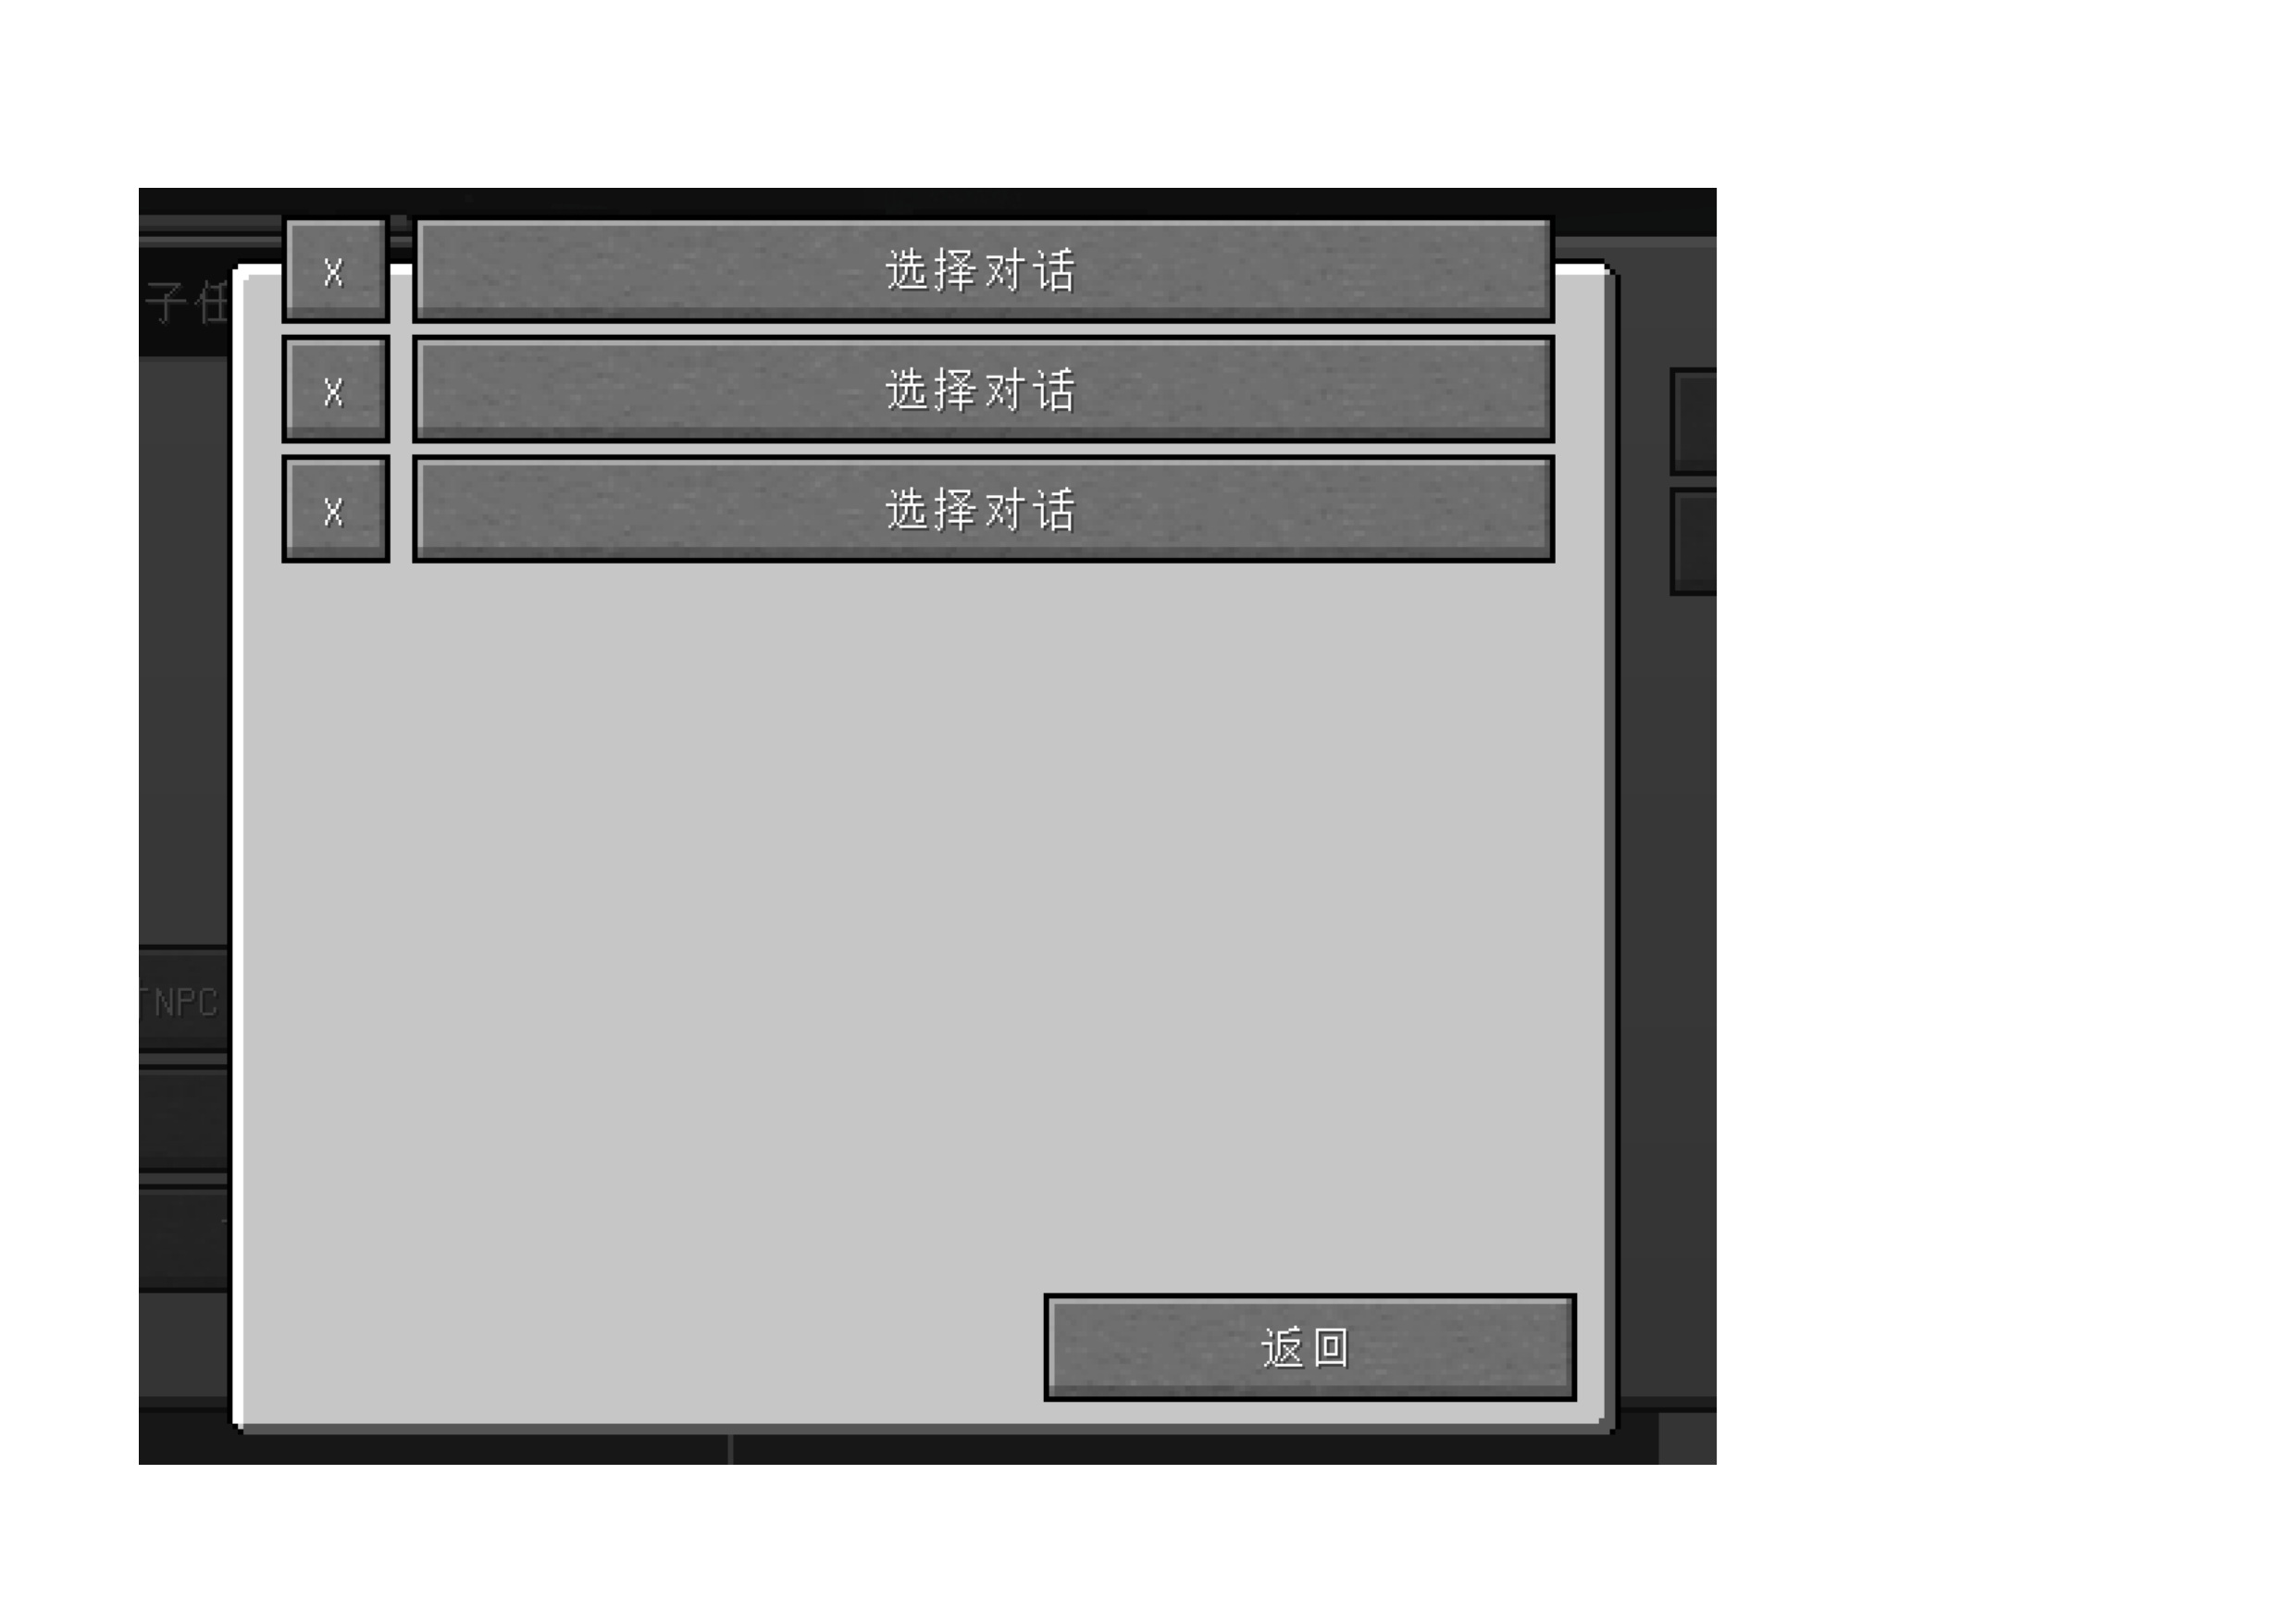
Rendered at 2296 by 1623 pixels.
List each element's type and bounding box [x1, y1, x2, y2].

picture [139, 188, 1718, 1465]
